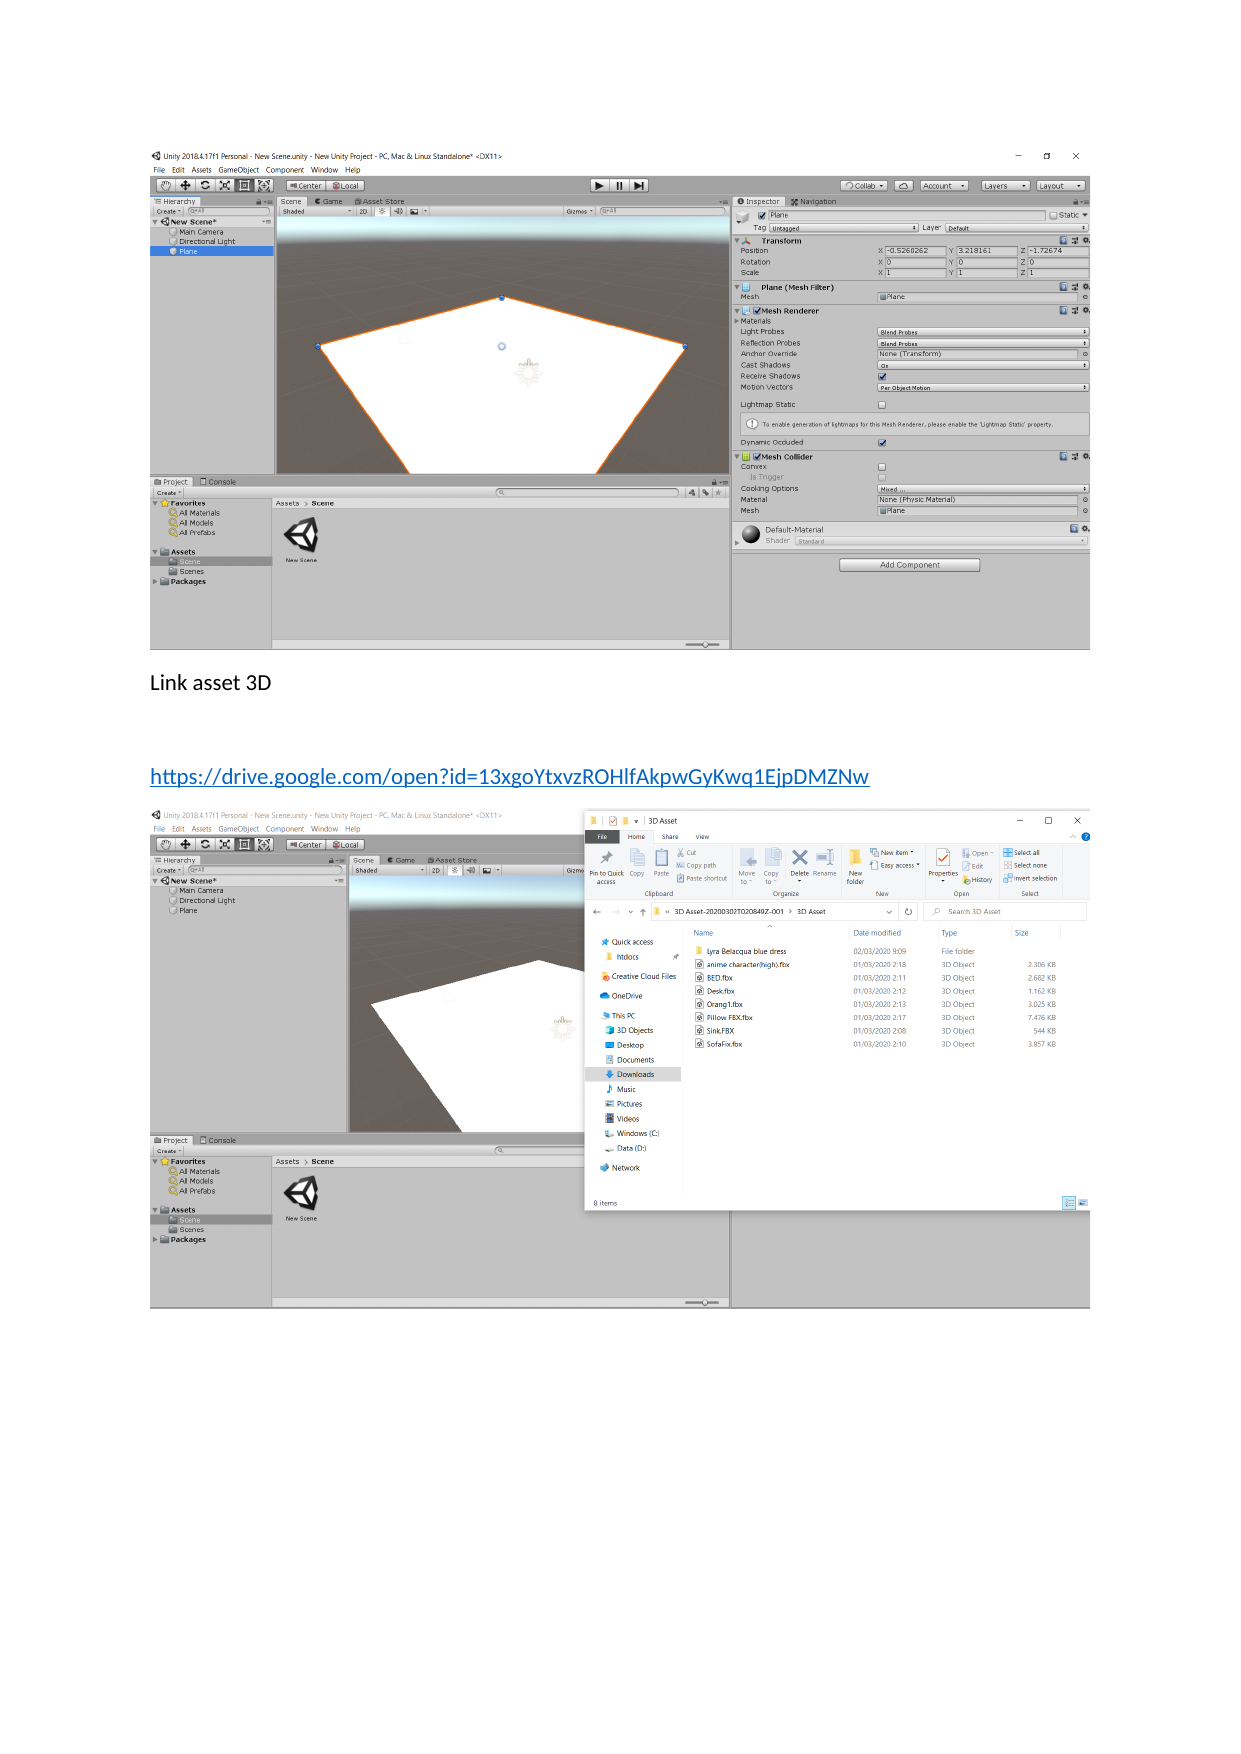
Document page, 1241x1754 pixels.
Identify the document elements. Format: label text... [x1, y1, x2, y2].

text https://drive.google.com/open?id=13xgoYtxvzROHlfAkpwGyKwq1EjpDMZNw [150, 762, 1090, 790]
text Link asset 3D [150, 668, 1090, 696]
picture [150, 808, 1091, 1309]
picture [150, 150, 1091, 650]
